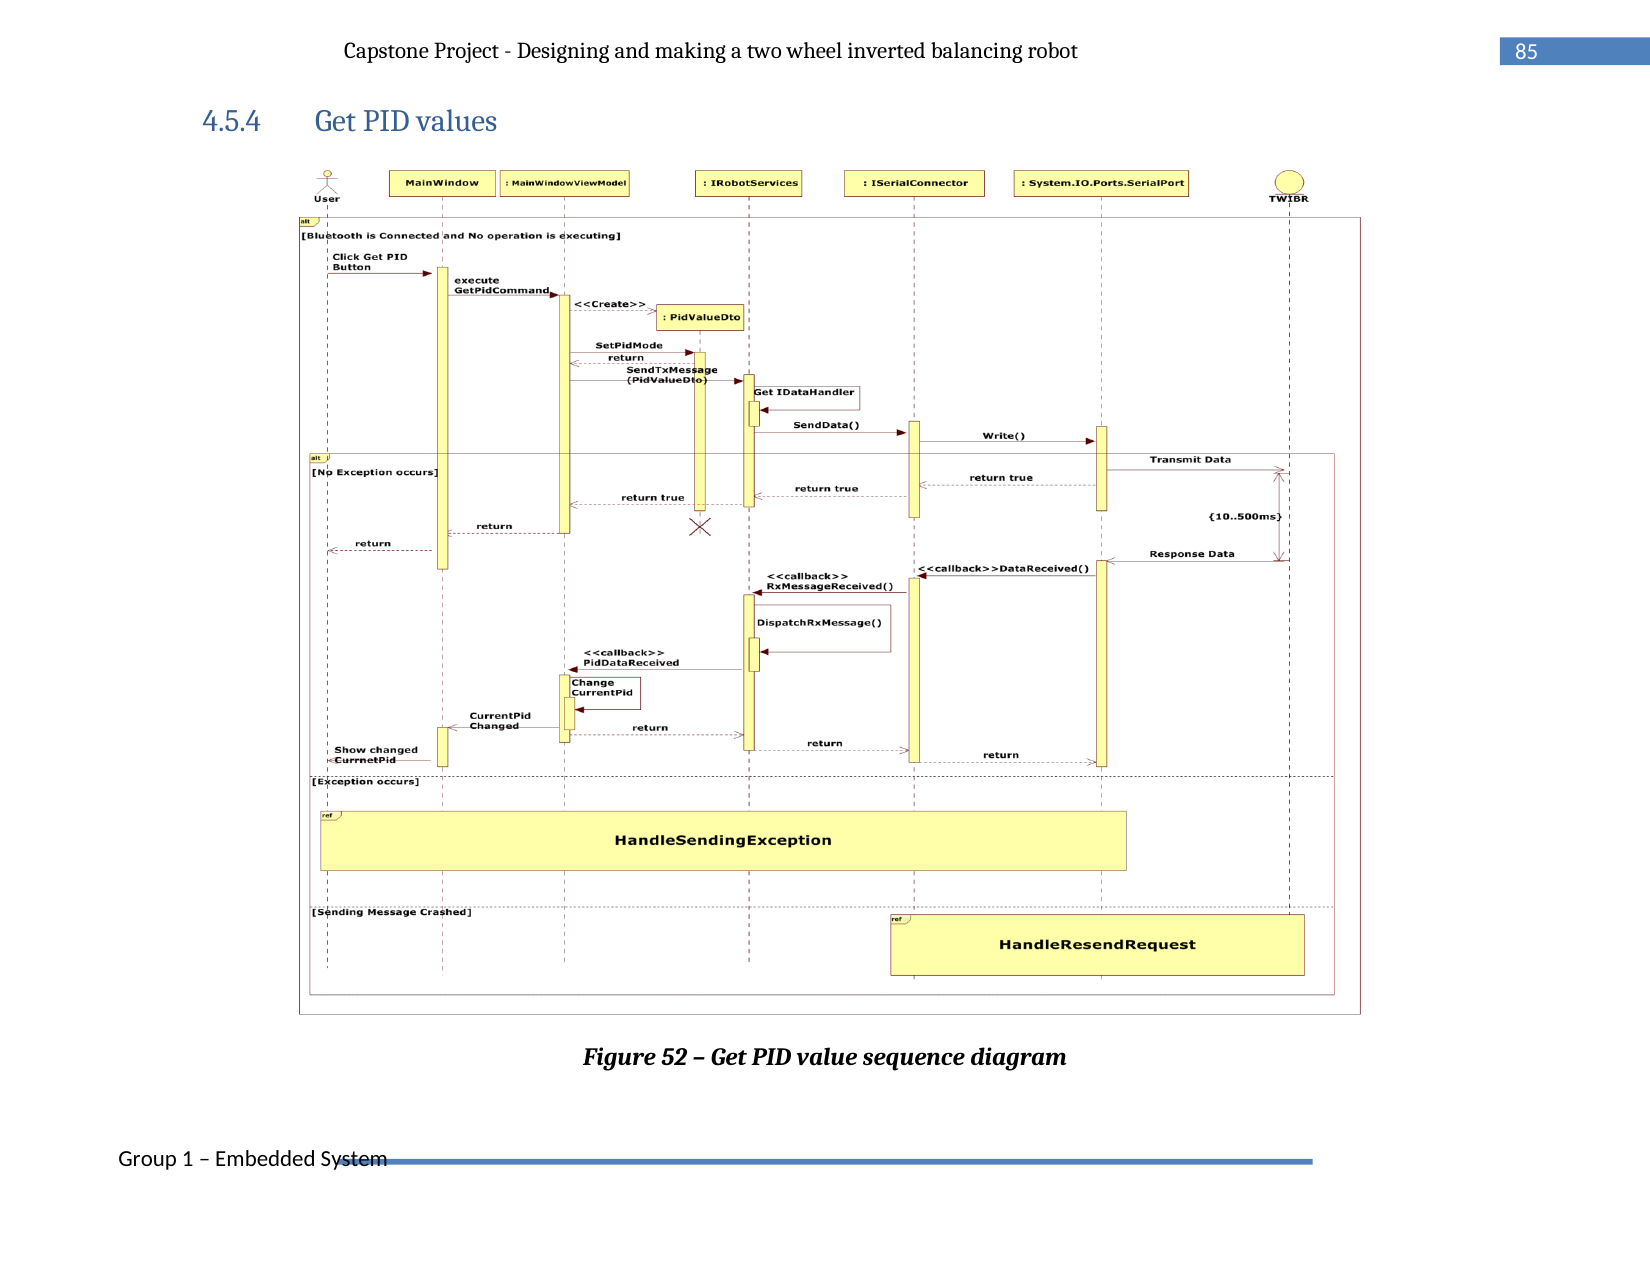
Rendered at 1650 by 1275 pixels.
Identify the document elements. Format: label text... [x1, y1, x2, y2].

subtitle Get PID values [202, 103, 1532, 139]
picture [285, 144, 1365, 1018]
text Figure 52 – Get PID value sequence diagram [118, 1042, 1532, 1071]
